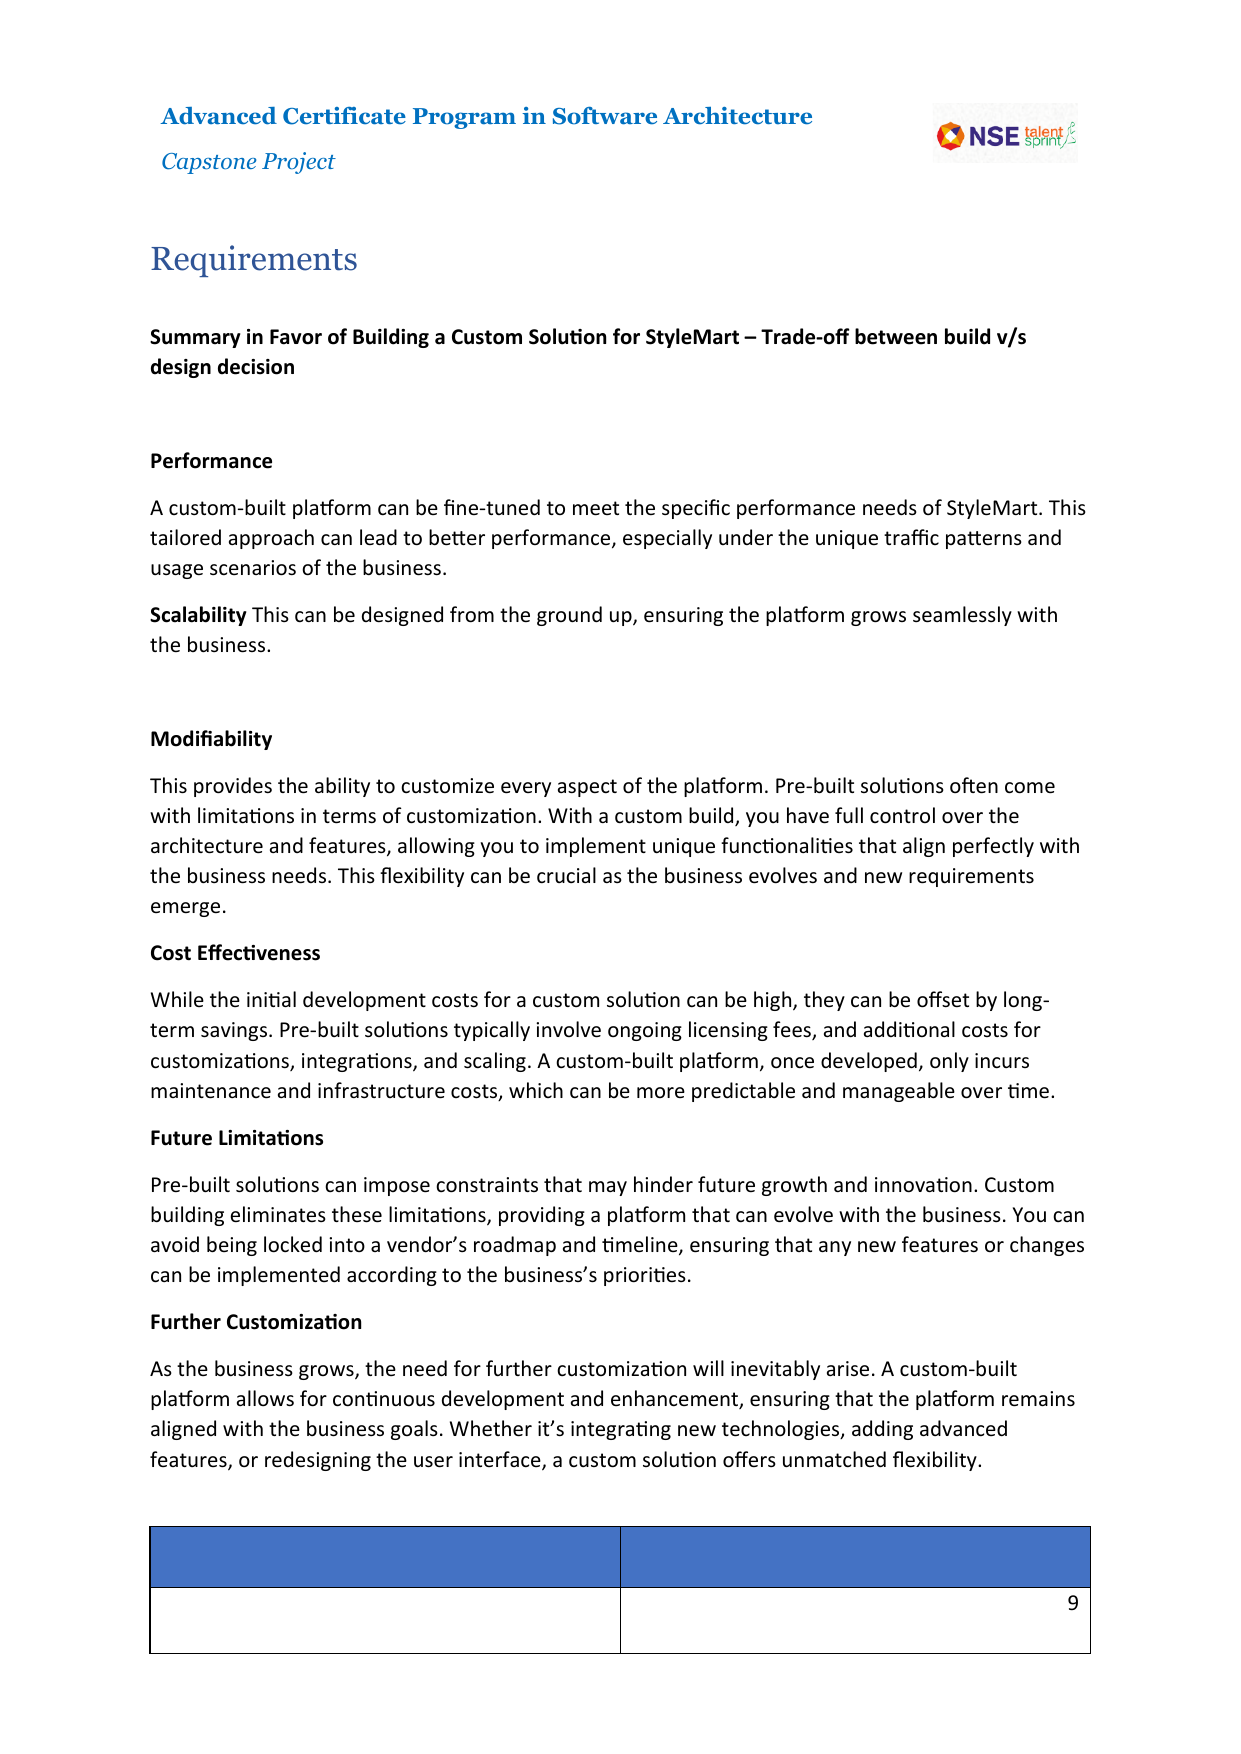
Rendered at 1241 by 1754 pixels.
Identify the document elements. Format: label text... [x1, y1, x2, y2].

text As the business grows, the need for further customization will inevitably arise. A custom-built platform allows for continuous development and enhancement, ensuring that the platform remains aligned with the business goals. Whether it’s integrating new technologies, adding advanced features, or redesigning the user interface, a custom solution offers unmatched flexibility. [150, 1354, 1090, 1473]
text Further Customization [150, 1307, 1090, 1335]
text Cost Effectiveness [150, 938, 1090, 967]
text A custom-built platform can be fine-tuned to meet the specific performance needs of StyleMart. This tailored approach can lead to better performance, especially under the unique traffic patterns and usage scenarios of the business. [150, 493, 1090, 581]
text While the initial development costs for a custom solution can be high, they can be offset by long-term savings. Pre-built solutions typically involve ongoing licensing fees, and additional costs for customizations, integrations, and scaling. A custom-built platform, once developed, only incurs maintenance and infrastructure costs, which can be more predictable and manageable over time. [150, 985, 1090, 1104]
text Summary in Favor of Building a Custom Solution for StyleMart – Trade-off between build v/s design decision [150, 322, 1090, 380]
subtitle Requirements [150, 240, 1090, 278]
text Future Limitations [150, 1123, 1090, 1151]
picture [932, 103, 1078, 163]
text Performance [150, 446, 1090, 474]
text Modifiability [150, 724, 1090, 752]
text This provides the ability to customize every aspect of the platform. Pre-built solutions often come with limitations in terms of customization. With a custom build, you have full control over the architecture and features, allowing you to implement unique functionalities that align perfectly with the business needs. This flexibility can be crucial as the business evolves and new requirements emerge. [150, 771, 1090, 920]
text Pre-built solutions can impose constraints that may hinder future growth and innovation. Custom building eliminates these limitations, providing a platform that can evolve with the business. You can avoid being locked into a vendor’s roadmap and timeline, ensuring that any new features or changes can be implemented according to the business’s priorities. [150, 1170, 1090, 1288]
text Scalability This can be designed from the ground up, ensuring the platform grows seamlessly with the business. [150, 600, 1090, 658]
